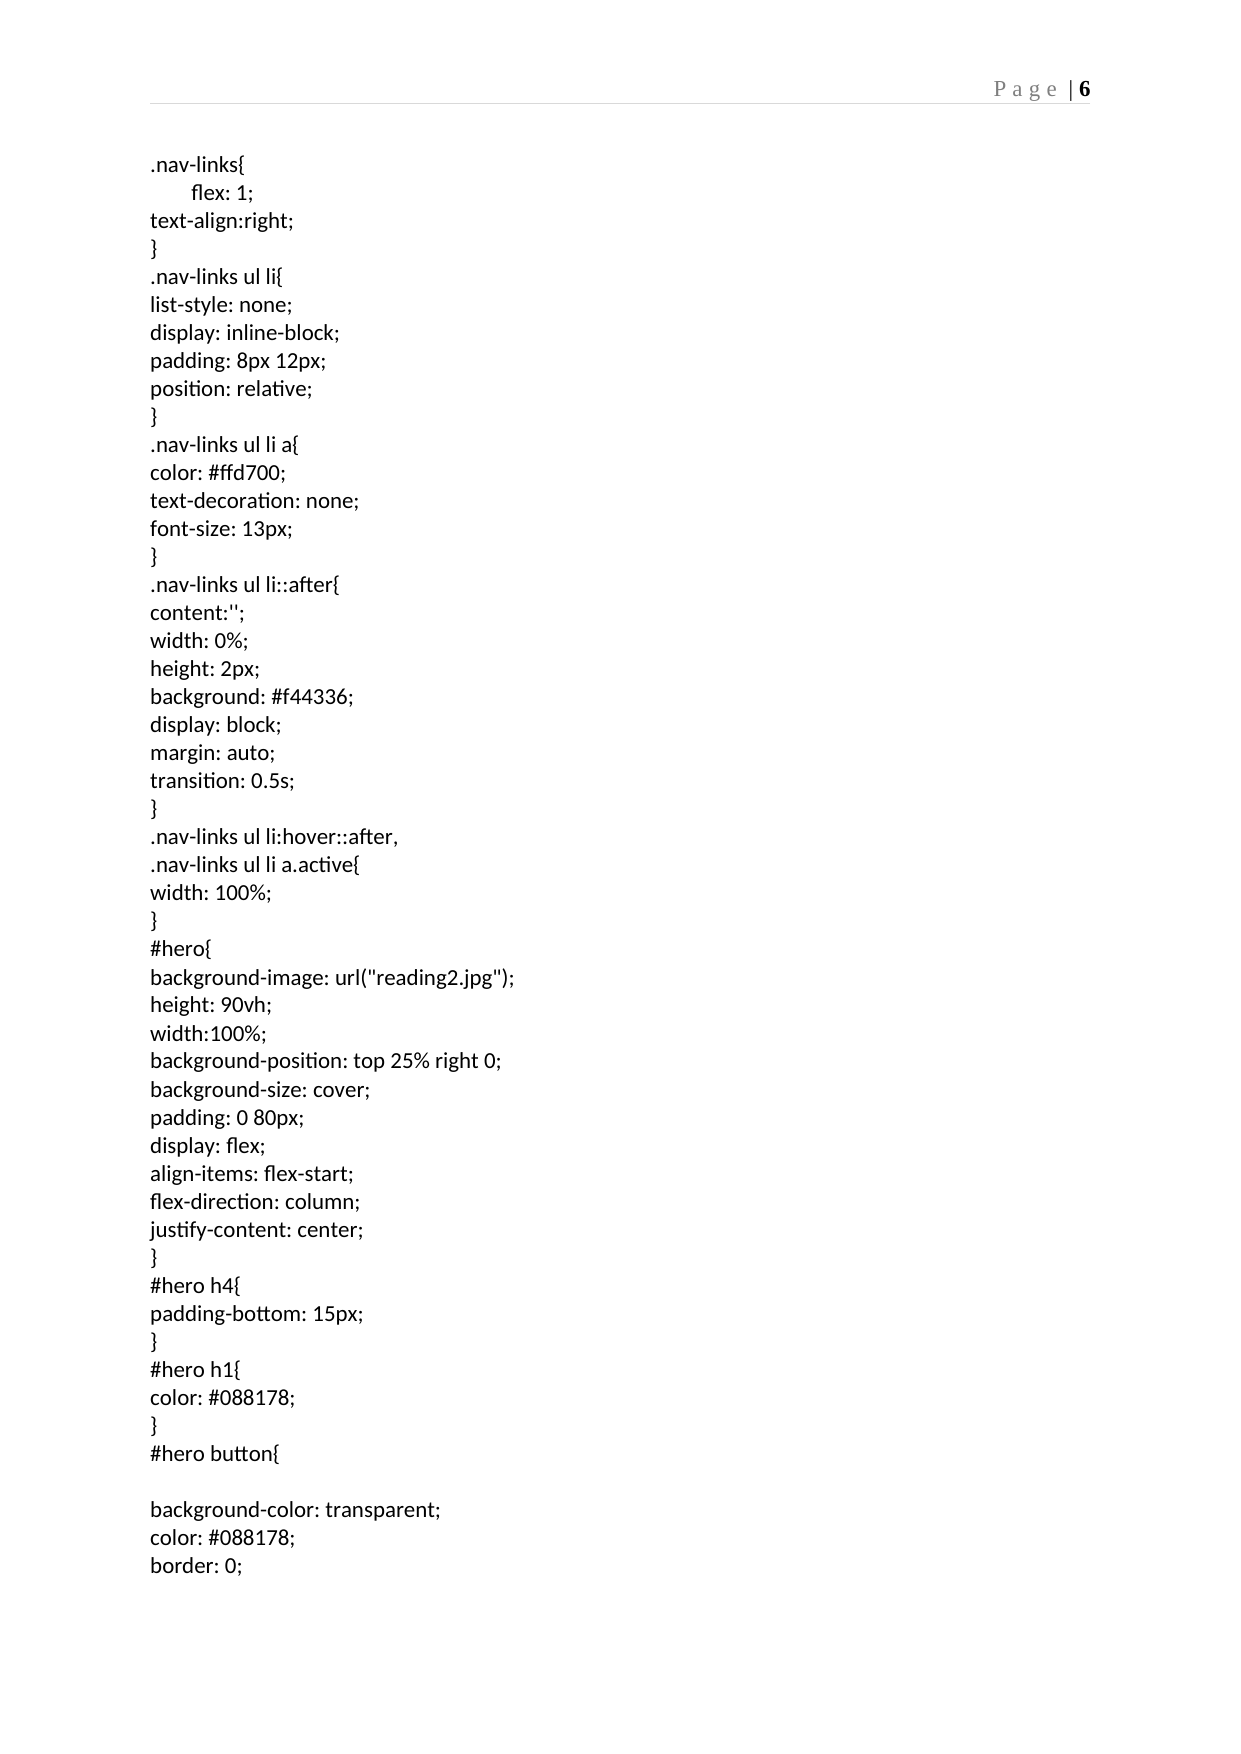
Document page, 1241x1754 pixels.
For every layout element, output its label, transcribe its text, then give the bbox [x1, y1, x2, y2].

text .nav-links{ [150, 150, 1090, 178]
text } [150, 1411, 1090, 1439]
text width:100%; [150, 1019, 1090, 1047]
text justify-content: center; [150, 1215, 1090, 1243]
text background-position: top 25% right 0; [150, 1047, 1090, 1075]
text padding: 8px 12px; [150, 346, 1090, 374]
text background: #f44336; [150, 682, 1090, 710]
text } [150, 402, 1090, 430]
text display: flex; [150, 1131, 1090, 1159]
text .nav-links ul li:hover::after, [150, 822, 1090, 851]
text content:''; [150, 598, 1090, 626]
text height: 2px; [150, 654, 1090, 682]
text align-items: flex-start; [150, 1159, 1090, 1187]
text #hero button{ [150, 1439, 1090, 1467]
text .nav-links ul li{ [150, 262, 1090, 290]
text width: 100%; [150, 878, 1090, 907]
text color: #088178; [150, 1523, 1090, 1551]
text position: relative; [150, 374, 1090, 402]
text text-decoration: none; [150, 486, 1090, 514]
text background-color: transparent; [150, 1495, 1090, 1523]
text transition: 0.5s; [150, 766, 1090, 794]
text background-size: cover; [150, 1075, 1090, 1103]
text #hero{ [150, 934, 1090, 963]
text } [150, 907, 1090, 934]
text color: #088178; [150, 1383, 1090, 1411]
text list-style: none; [150, 290, 1090, 318]
text } [150, 1327, 1090, 1355]
text } [150, 794, 1090, 822]
text } [150, 542, 1090, 570]
text height: 90vh; [150, 991, 1090, 1019]
text padding: 0 80px; [150, 1103, 1090, 1131]
text font-size: 13px; [150, 514, 1090, 542]
text } [150, 234, 1090, 262]
text display: block; [150, 710, 1090, 738]
text width: 0%; [150, 626, 1090, 654]
text display: inline-block; [150, 318, 1090, 346]
text text-align:right; [150, 206, 1090, 234]
text margin: auto; [150, 738, 1090, 766]
text .nav-links ul li::after{ [150, 570, 1090, 598]
text .nav-links ul li a{ [150, 430, 1090, 458]
text .nav-links ul li a.active{ [150, 851, 1090, 878]
text #hero h1{ [150, 1355, 1090, 1383]
text background-image: url("reading2.jpg"); [150, 963, 1090, 991]
text flex: 1; [150, 178, 1090, 206]
text padding-bottom: 15px; [150, 1299, 1090, 1327]
text color: #ffd700; [150, 458, 1090, 486]
text } [150, 1243, 1090, 1271]
text #hero h4{ [150, 1271, 1090, 1299]
text border: 0; [150, 1551, 1090, 1579]
text flex-direction: column; [150, 1187, 1090, 1215]
